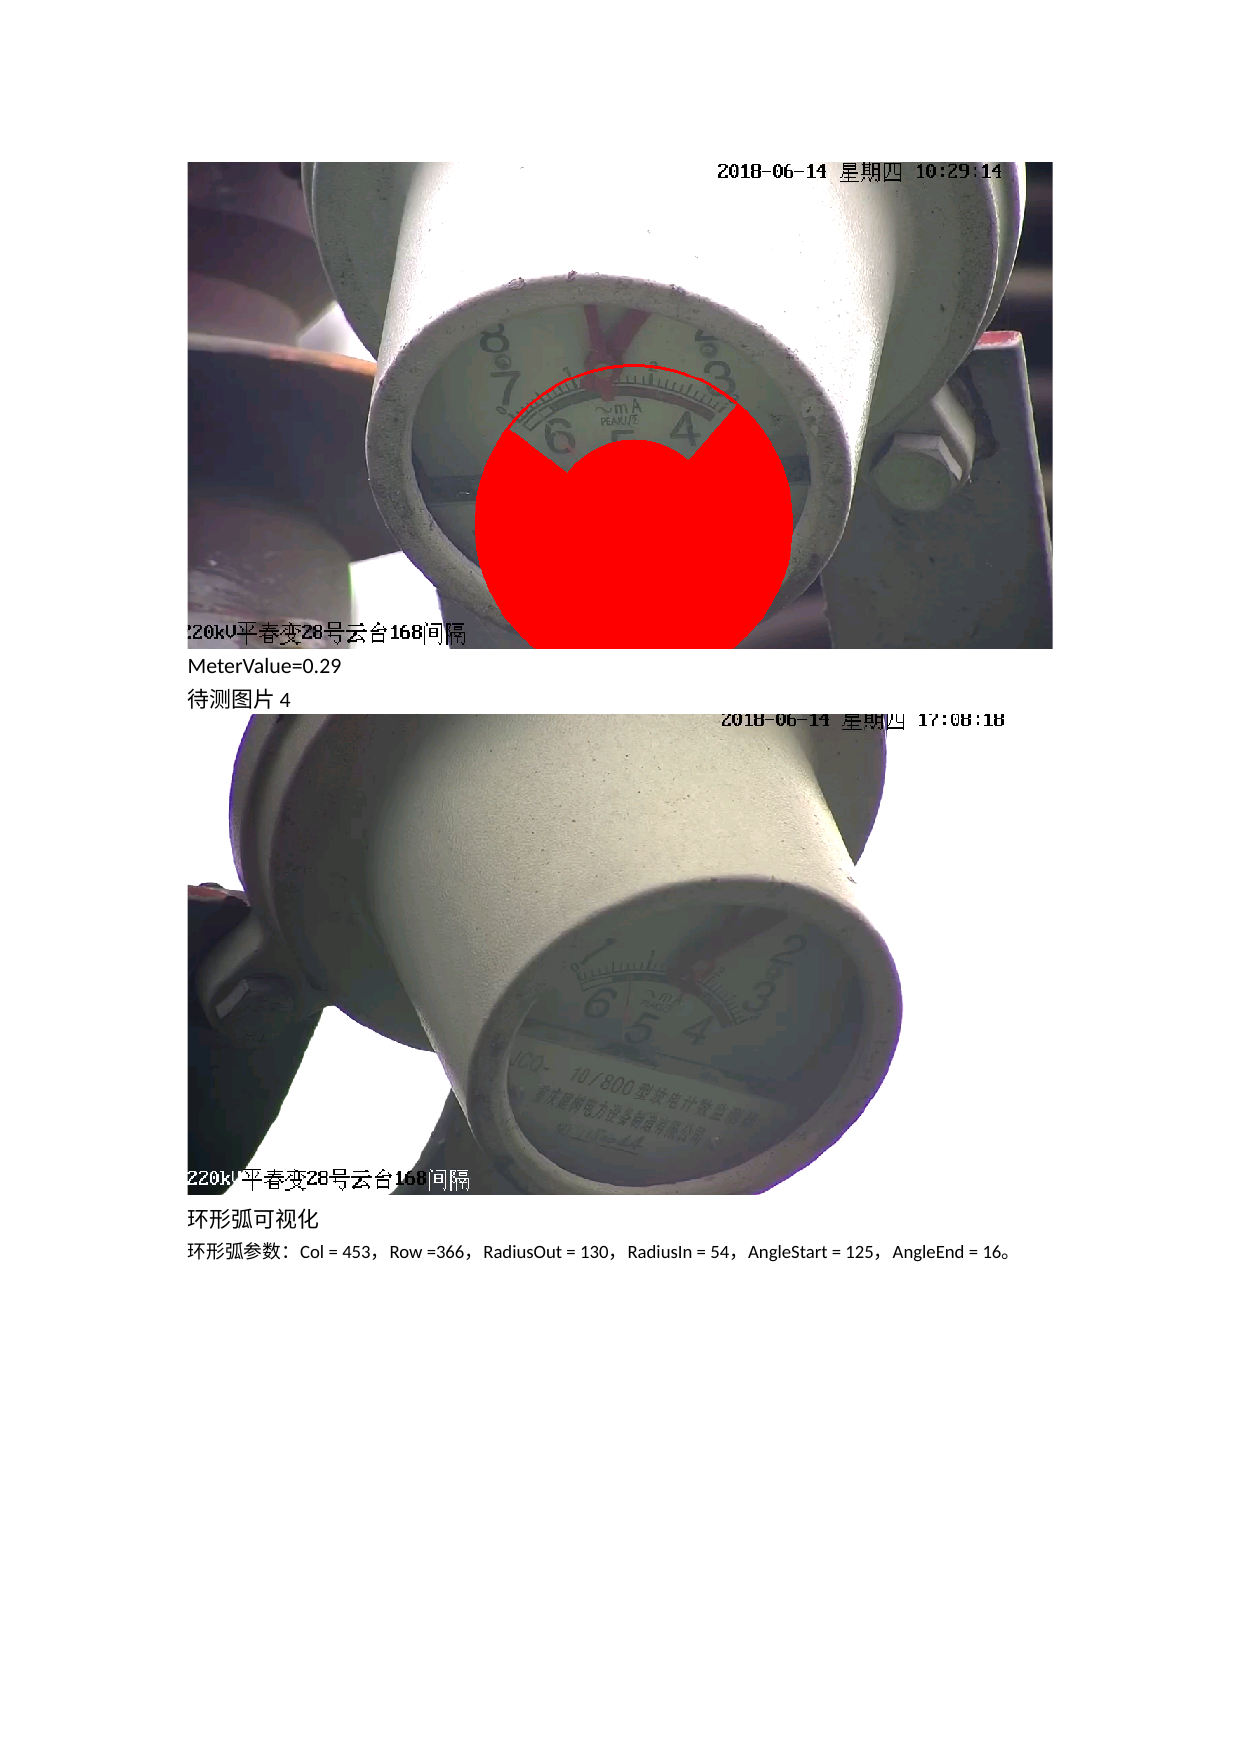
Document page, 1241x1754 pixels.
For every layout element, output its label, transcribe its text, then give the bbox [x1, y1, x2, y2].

list 环形弧可视化 [187, 1202, 1053, 1234]
list 待测图片4 [187, 682, 1053, 714]
picture [187, 714, 1052, 1195]
list MeterValue=0.29 [187, 649, 1053, 682]
picture [187, 162, 1053, 649]
list 环形弧参数：Col = 453，Row =366，RadiusOut = 130，RadiusIn = 54，AngleStart = 125，AngleEnd = 16。 [187, 1234, 1053, 1267]
